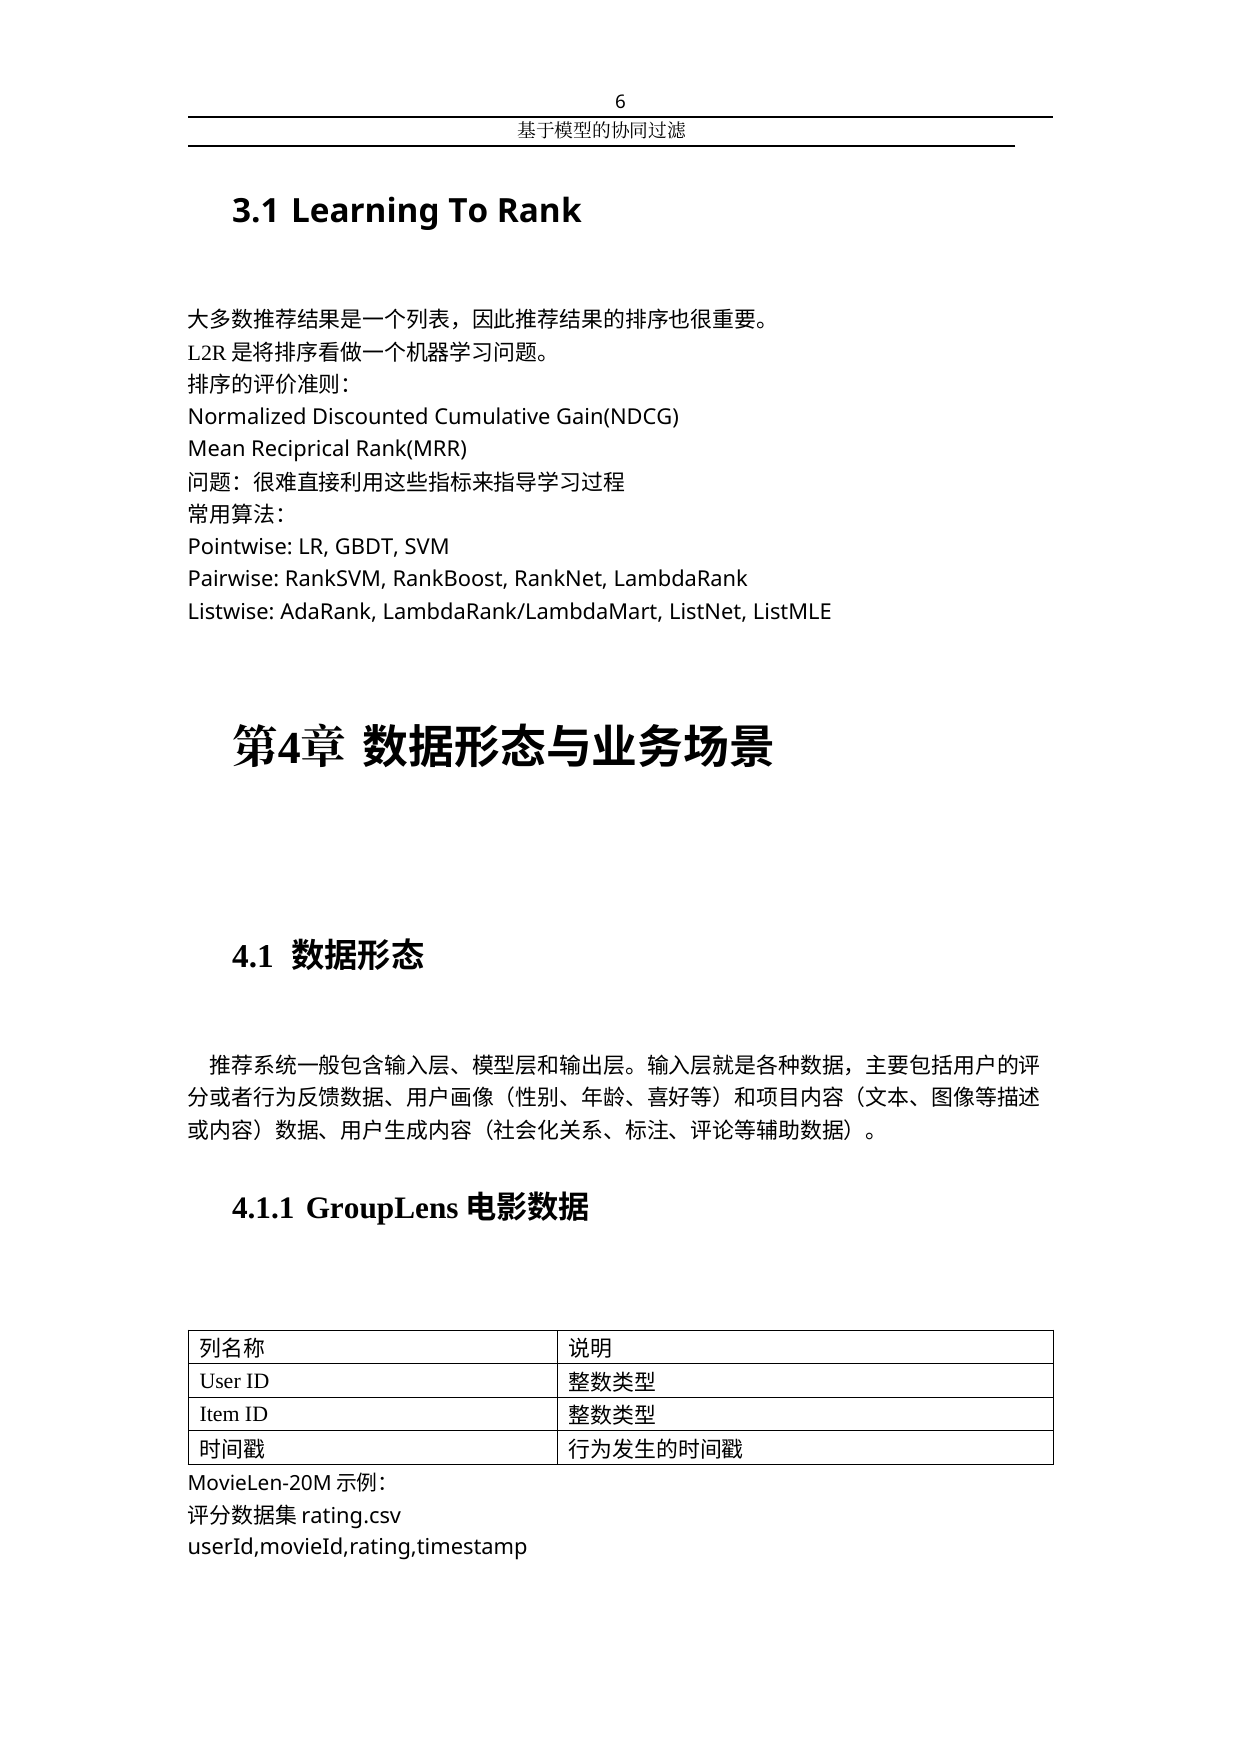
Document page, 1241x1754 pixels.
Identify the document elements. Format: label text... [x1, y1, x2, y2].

subtitle Learning To Rank [232, 177, 1053, 242]
list 常用算法： [187, 497, 1053, 529]
list 问题：很难直接利用这些指标来指导学习过程 [187, 464, 1053, 497]
subtitle 数据形态 [232, 920, 1053, 985]
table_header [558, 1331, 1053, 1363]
list L2R是将排序看做一个机器学习问题。 [187, 334, 1053, 367]
subtitle 数据形态与业务场景 [232, 695, 1053, 792]
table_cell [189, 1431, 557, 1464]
list Normalized Discounted Cumulative Gain(NDCG) [187, 399, 1053, 432]
text 推荐系统一般包含输入层、模型层和输出层。输入层就是各种数据，主要包括用户的评分或者行为反馈数据、用户画像（性别、年龄、喜好等）和项目内容（文本、图像等描述或内容）数据、用户生成内容（社会化关系、标注、评论等辅助数据）。 [187, 1047, 1053, 1145]
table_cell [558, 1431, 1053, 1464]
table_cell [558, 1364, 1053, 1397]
subtitle GroupLens电影数据 [232, 1172, 1053, 1237]
list Pairwise: RankSVM, RankBoost, RankNet, LambdaRank [187, 562, 1053, 594]
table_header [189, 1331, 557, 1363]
list Listwise: AdaRank, LambdaRank/LambdaMart, ListNet, ListMLE [187, 594, 1053, 627]
list Mean Reciprical Rank(MRR) [187, 432, 1053, 464]
list 大多数推荐结果是一个列表，因此推荐结果的排序也很重要。 [187, 302, 1053, 334]
list 排序的评价准则： [187, 367, 1053, 399]
list Pointwise: LR, GBDT, SVM [187, 529, 1053, 562]
list userId,movieId,rating,timestamp [187, 1530, 1053, 1562]
list 评分数据集rating.csv [187, 1497, 1053, 1530]
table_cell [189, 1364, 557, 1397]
text MovieLen-20M示例： [187, 1465, 1053, 1497]
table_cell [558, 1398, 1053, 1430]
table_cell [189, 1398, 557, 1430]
